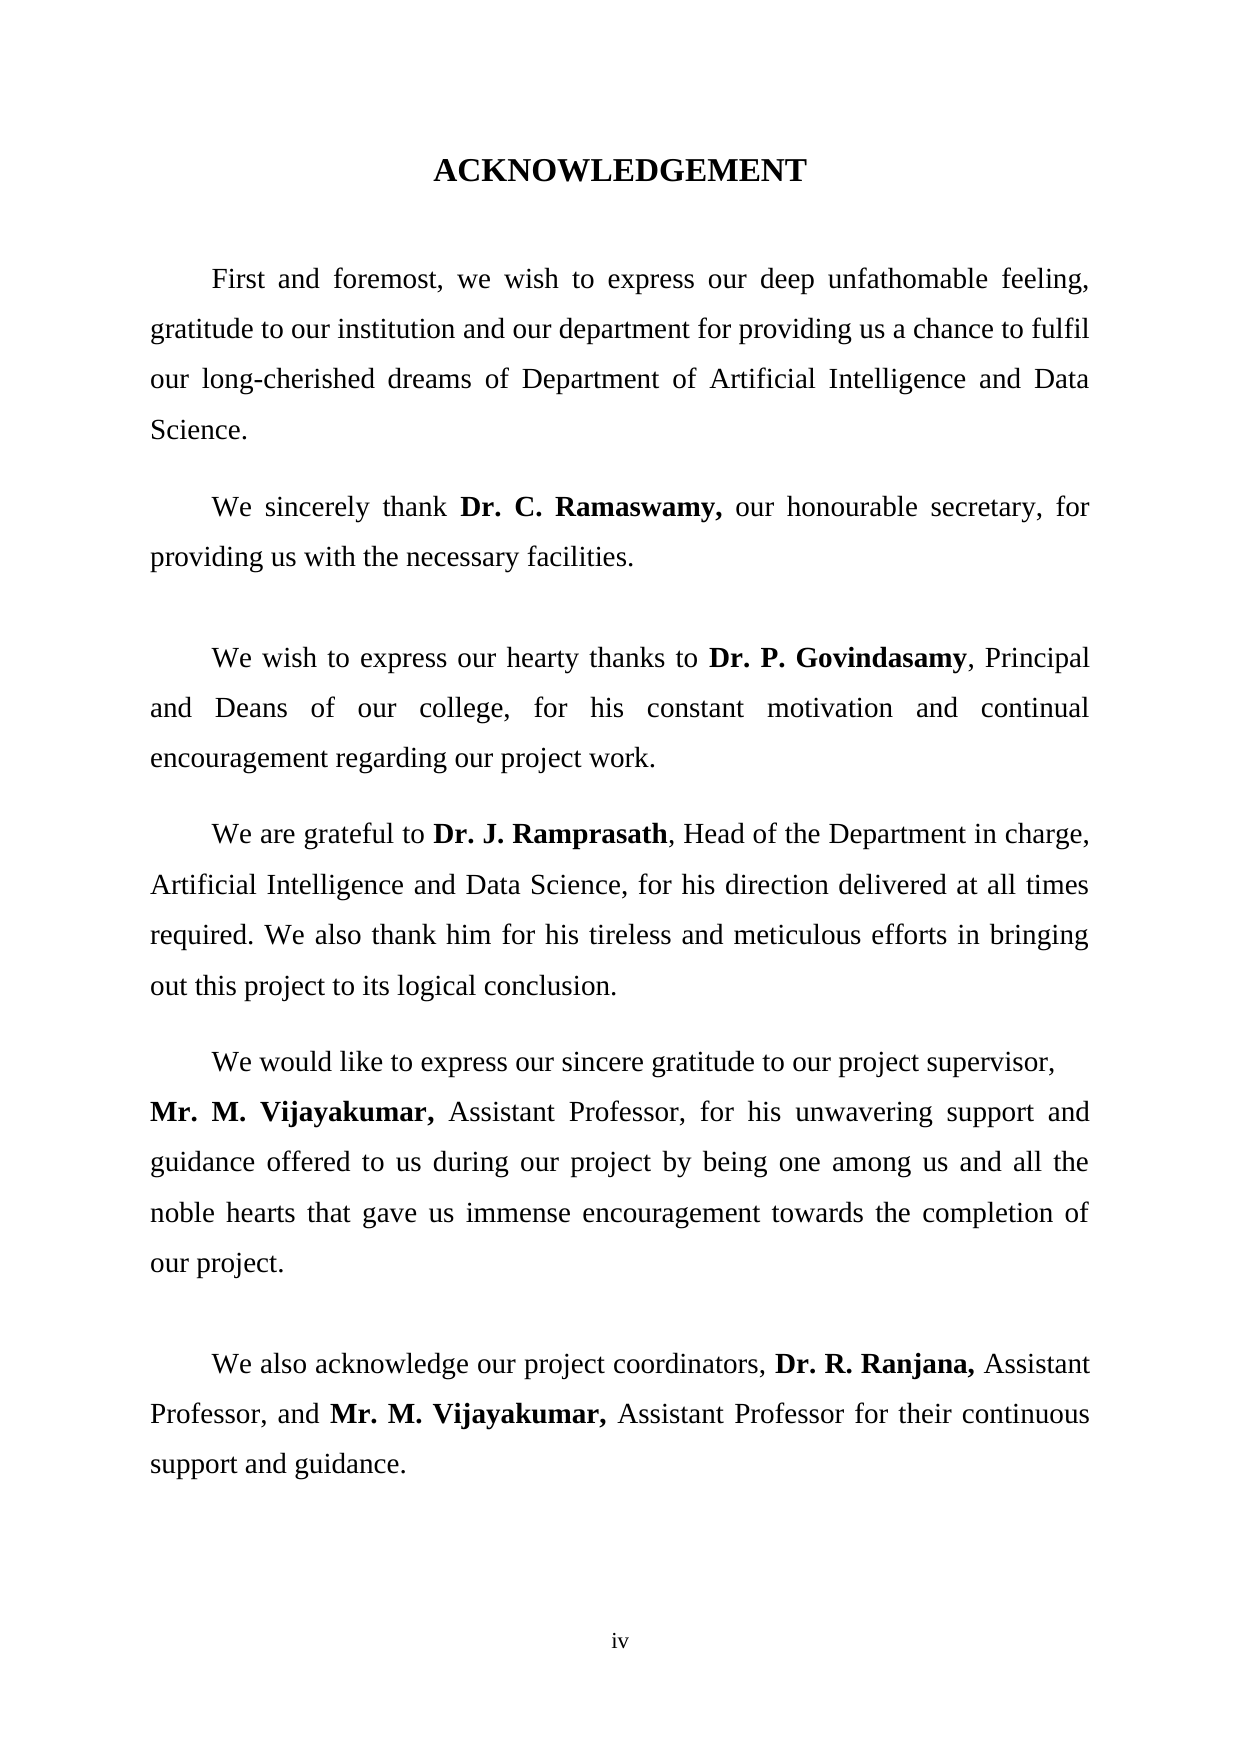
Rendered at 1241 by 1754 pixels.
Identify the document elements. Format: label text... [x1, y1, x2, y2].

text We would like to express our sincere gratitude to our project supervisor, [150, 1044, 1090, 1077]
text We are grateful to Dr. J. Ramprasath, Head of the Department in charge, Artificial Intelligence and Data Science, for his direction delivered at all times required. We also thank him for his tireless and meticulous efforts in bringing out this project to its logical conclusion. [150, 817, 1090, 1001]
text We sincerely thank Dr. C. Ramaswamy, our honourable secretary, for providing us with the necessary facilities. [150, 489, 1090, 573]
text First and foremost, we wish to express our deep unfathomable feeling, gratitude to our institution and our department for providing us a chance to fulfil our long-cherished dreams of Department of Artificial Intelligence and Data Science. [150, 261, 1090, 445]
text We also acknowledge our project coordinators, Dr. R. Ranjana, Assistant Professor, and Mr. M. Vijayakumar, Assistant Professor for their continuous support and guidance. [150, 1346, 1090, 1480]
text ACKNOWLEDGEMENT [150, 150, 1090, 188]
text We wish to express our hearty thanks to Dr. P. Govindasamy, Principal and Deans of our college, for his constant motivation and continual encouragement regarding our project work. [150, 640, 1090, 774]
text Mr. M. Vijayakumar, Assistant Professor, for his unwavering support and guidance offered to us during our project by being one among us and all the noble hearts that gave us immense encouragement towards the completion of our project. [150, 1094, 1090, 1279]
